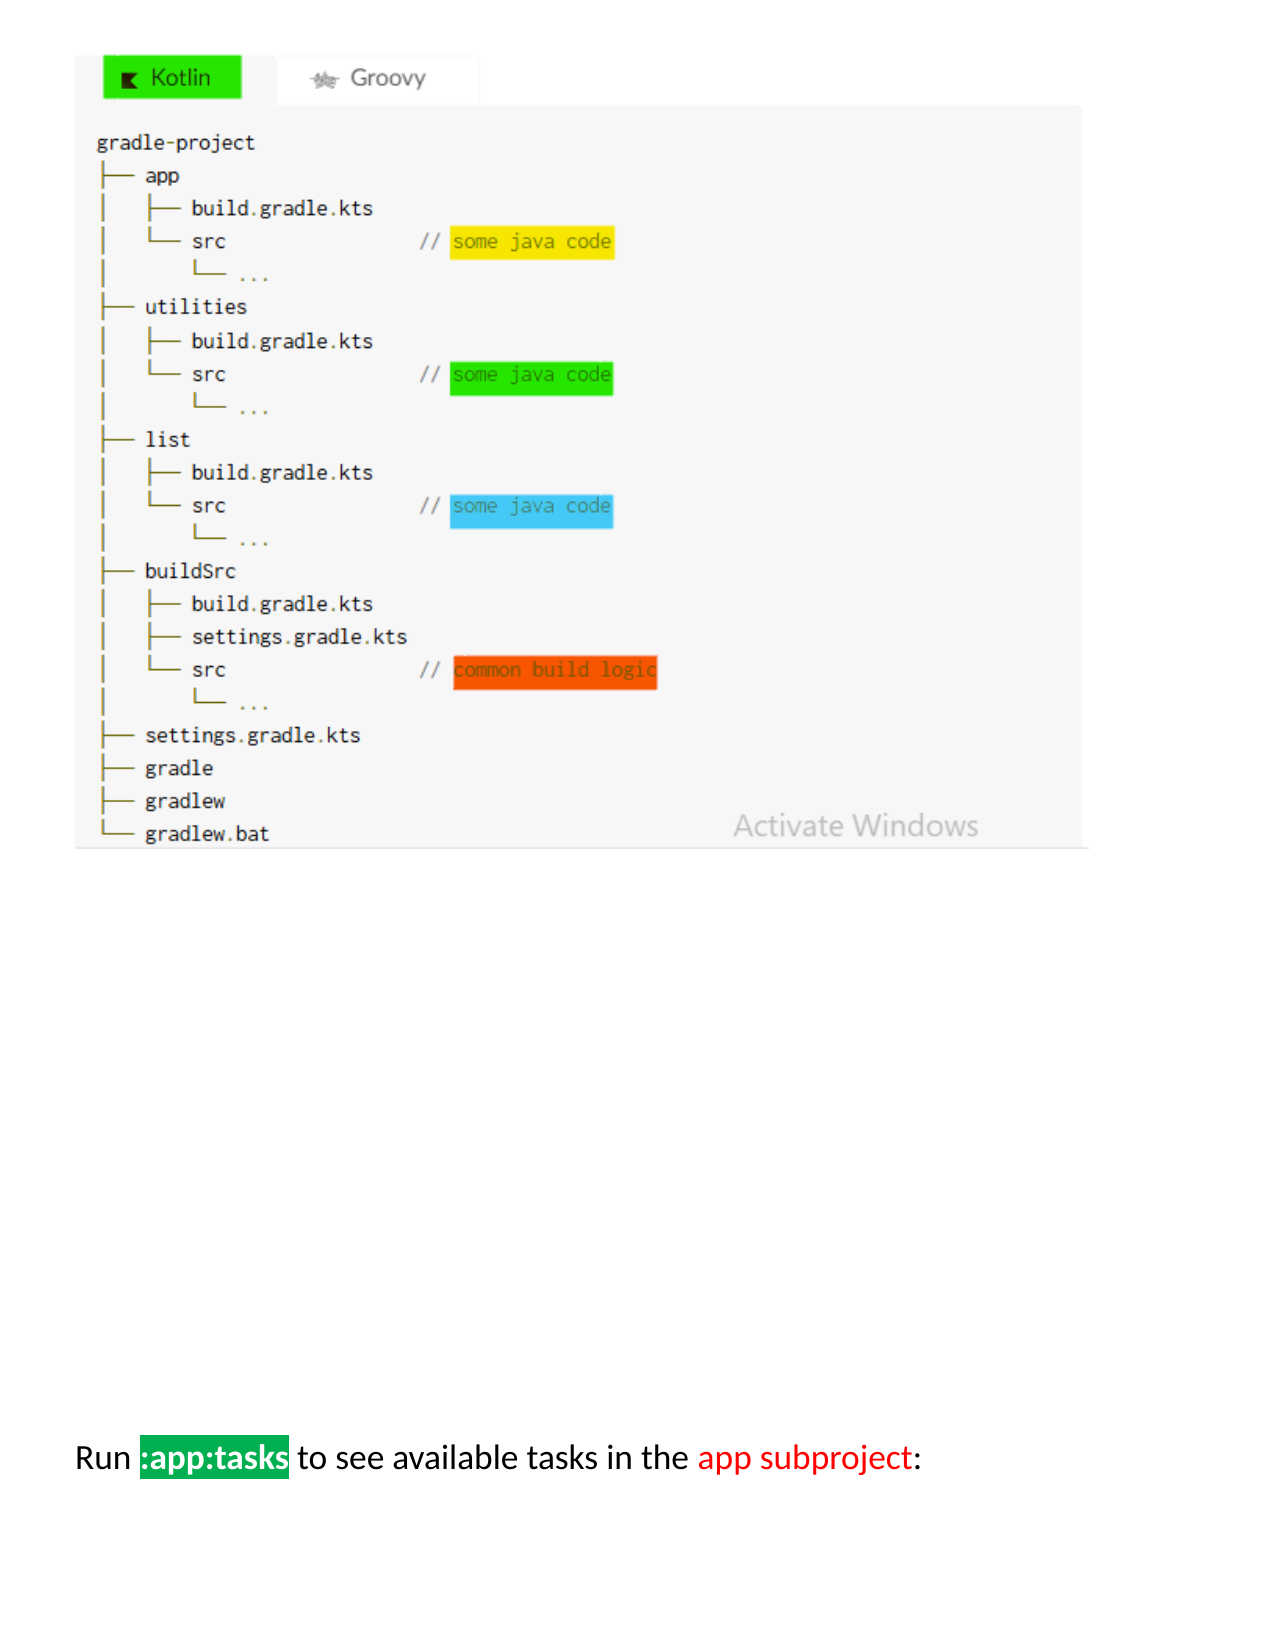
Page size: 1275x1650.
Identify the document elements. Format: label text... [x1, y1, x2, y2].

text Run :app:tasks to see available tasks in the app subproject: [289, 1435, 1200, 1479]
picture [75, 53, 1090, 849]
